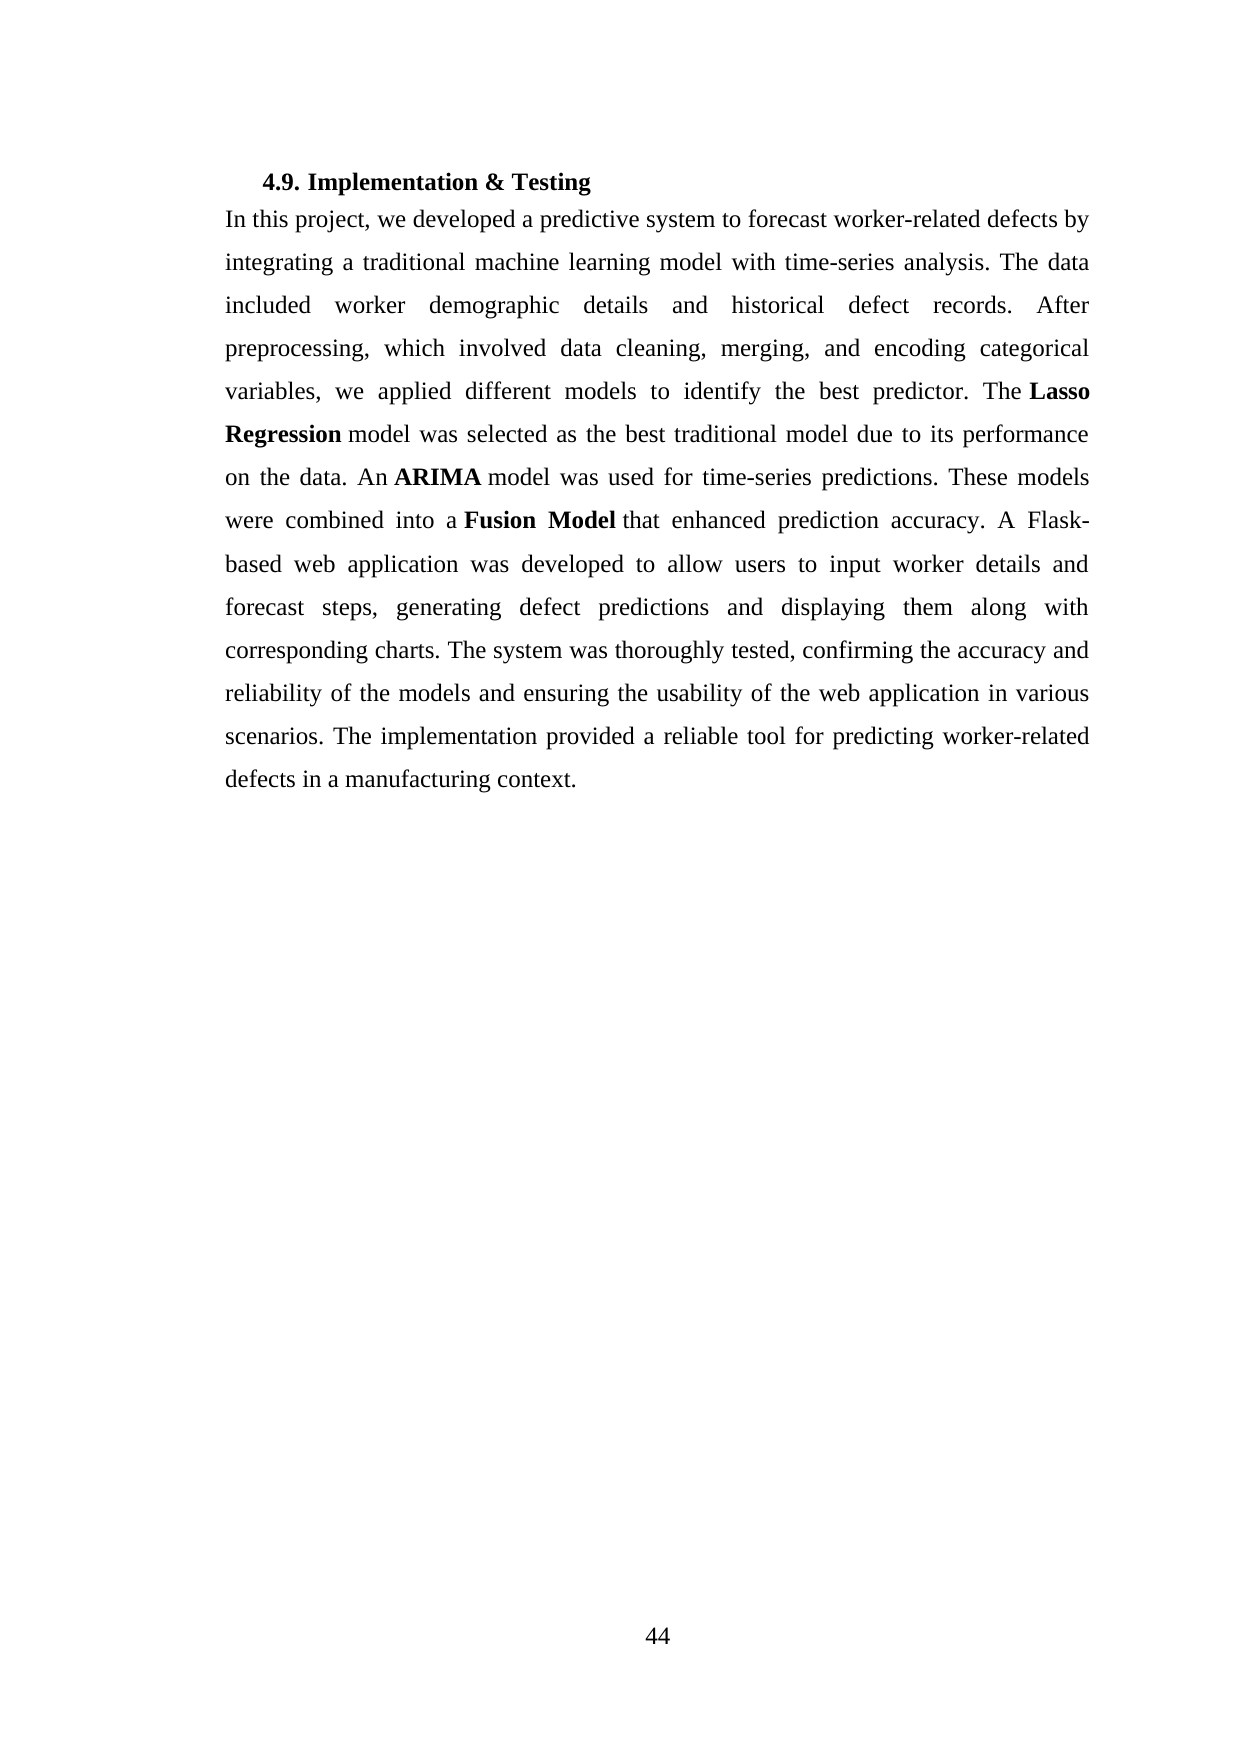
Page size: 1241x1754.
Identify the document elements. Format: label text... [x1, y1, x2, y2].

text In this project, we developed a predictive system to forecast worker-related defects by integrating a traditional machine learning model with time-series analysis. The data included worker demographic details and historical defect records. After preprocessing, which involved data cleaning, merging, and encoding categorical variables, we applied different models to identify the best predictor. The Lasso Regression model was selected as the best traditional model due to its performance on the data. An ARIMA model was used for time-series predictions. These models were combined into a Fusion Model that enhanced prediction accuracy. A Flask-based web application was developed to allow users to input worker details and forecast steps, generating defect predictions and displaying them along with corresponding charts. The system was thoroughly tested, confirming the accuracy and reliability of the models and ensuring the usability of the web application in various scenarios. The implementation provided a reliable tool for predicting worker-related defects in a manufacturing context. [225, 204, 1090, 793]
subtitle Implementation & Testing [262, 167, 1090, 195]
